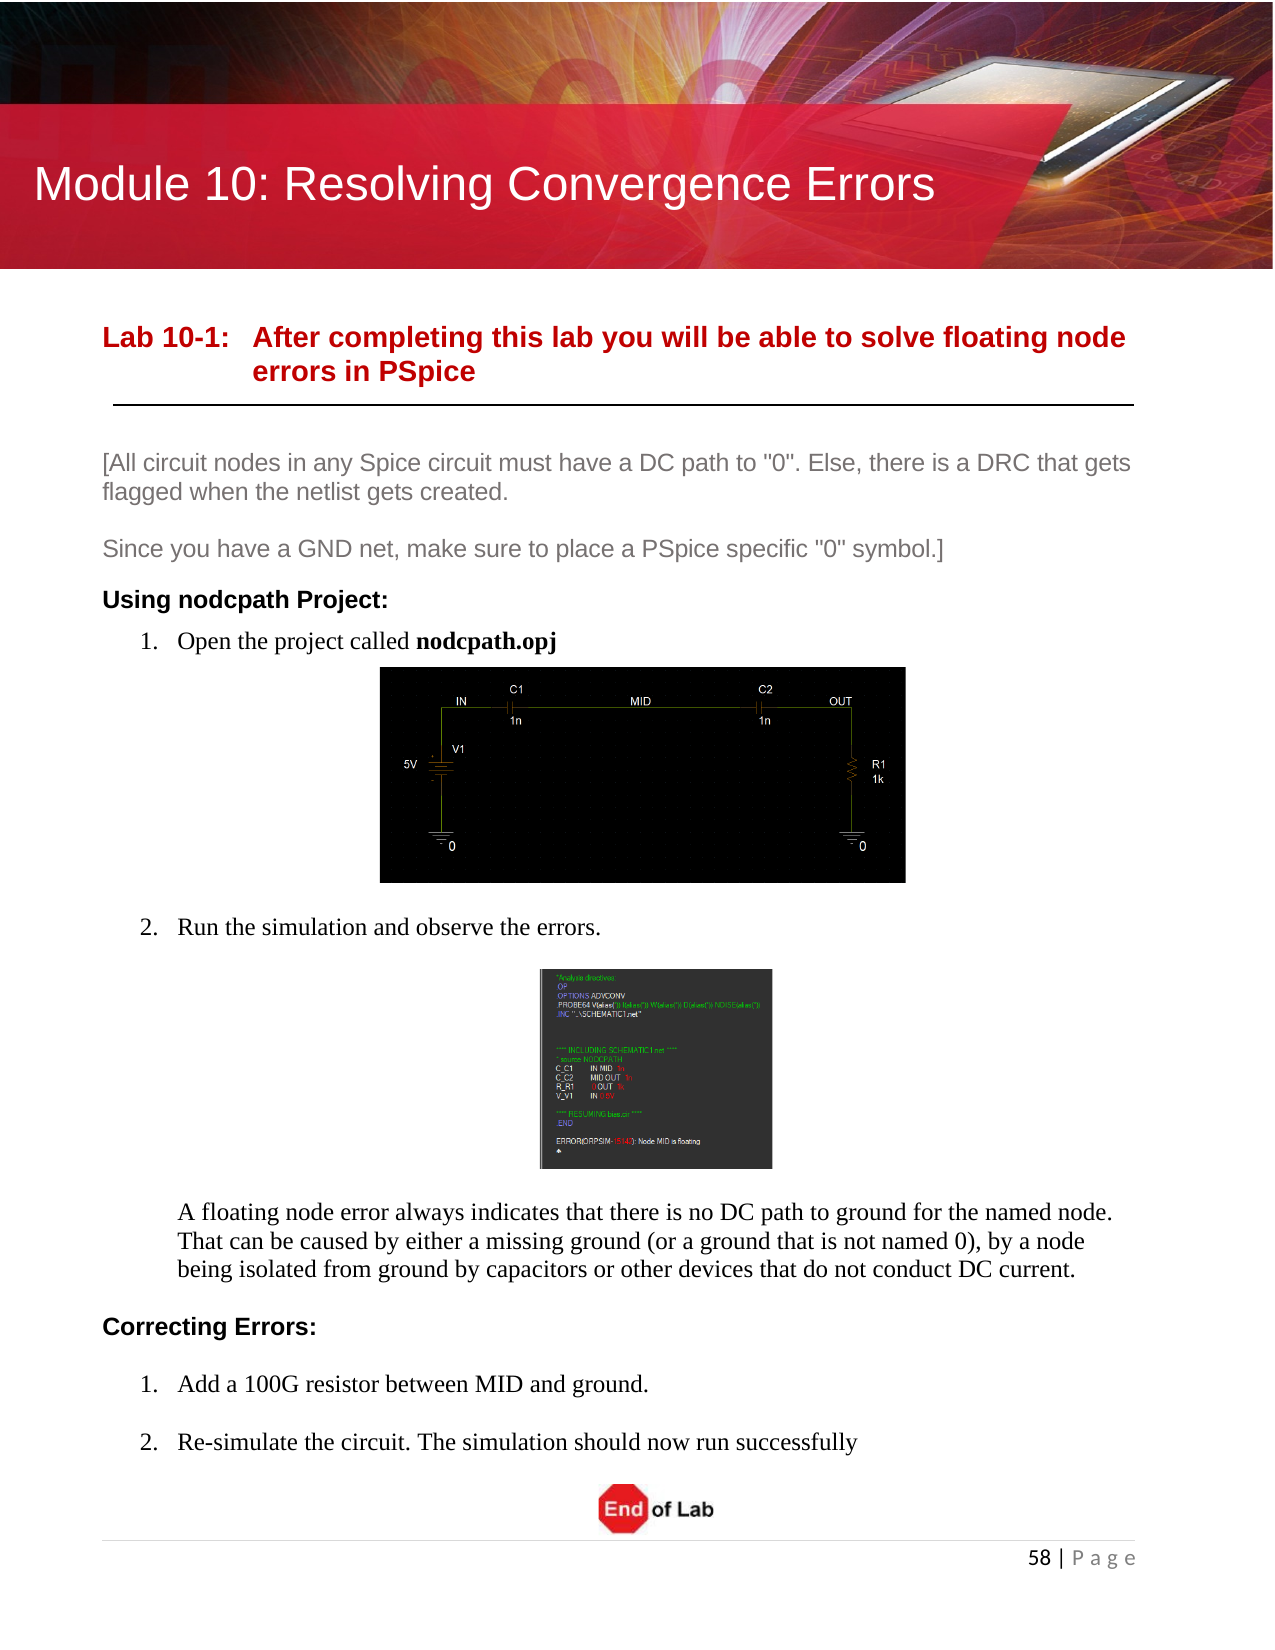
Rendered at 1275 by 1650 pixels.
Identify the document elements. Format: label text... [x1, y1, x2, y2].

picture [598, 1484, 714, 1536]
picture [539, 969, 773, 1169]
picture [379, 667, 906, 883]
text [All circuit nodes in any Spice circuit must have a DC path to "0". Else, there is a DRC that gets flagged when the netlist gets created. [102, 448, 1135, 506]
text Using nodcpath Project: [102, 585, 1135, 613]
text Correcting Errors: [102, 1312, 1135, 1341]
list Re-simulate the circuit. The simulation should now run successfully [139, 1427, 1135, 1456]
text A floating node error always indicates that there is no DC path to ground for the named node. That can be caused by either a missing ground (or a ground that is not named 0), by a node being isolated from ground by capacitors or other devices that do not conduct DC current. [177, 1197, 1135, 1283]
text Since you have a GND net, make sure to place a PSpice specific "0" symbol.] [102, 534, 1135, 563]
list Add a 100G resistor between MID and ground. [139, 1369, 1135, 1398]
list Run the simulation and observe the errors. [139, 912, 1135, 941]
picture [0, 2, 1273, 269]
text Lab 10-1: After completing this lab you will be able to solve floating node errors in PSpice [102, 320, 1135, 387]
list Open the project called nodcpath.opj [139, 626, 1135, 655]
